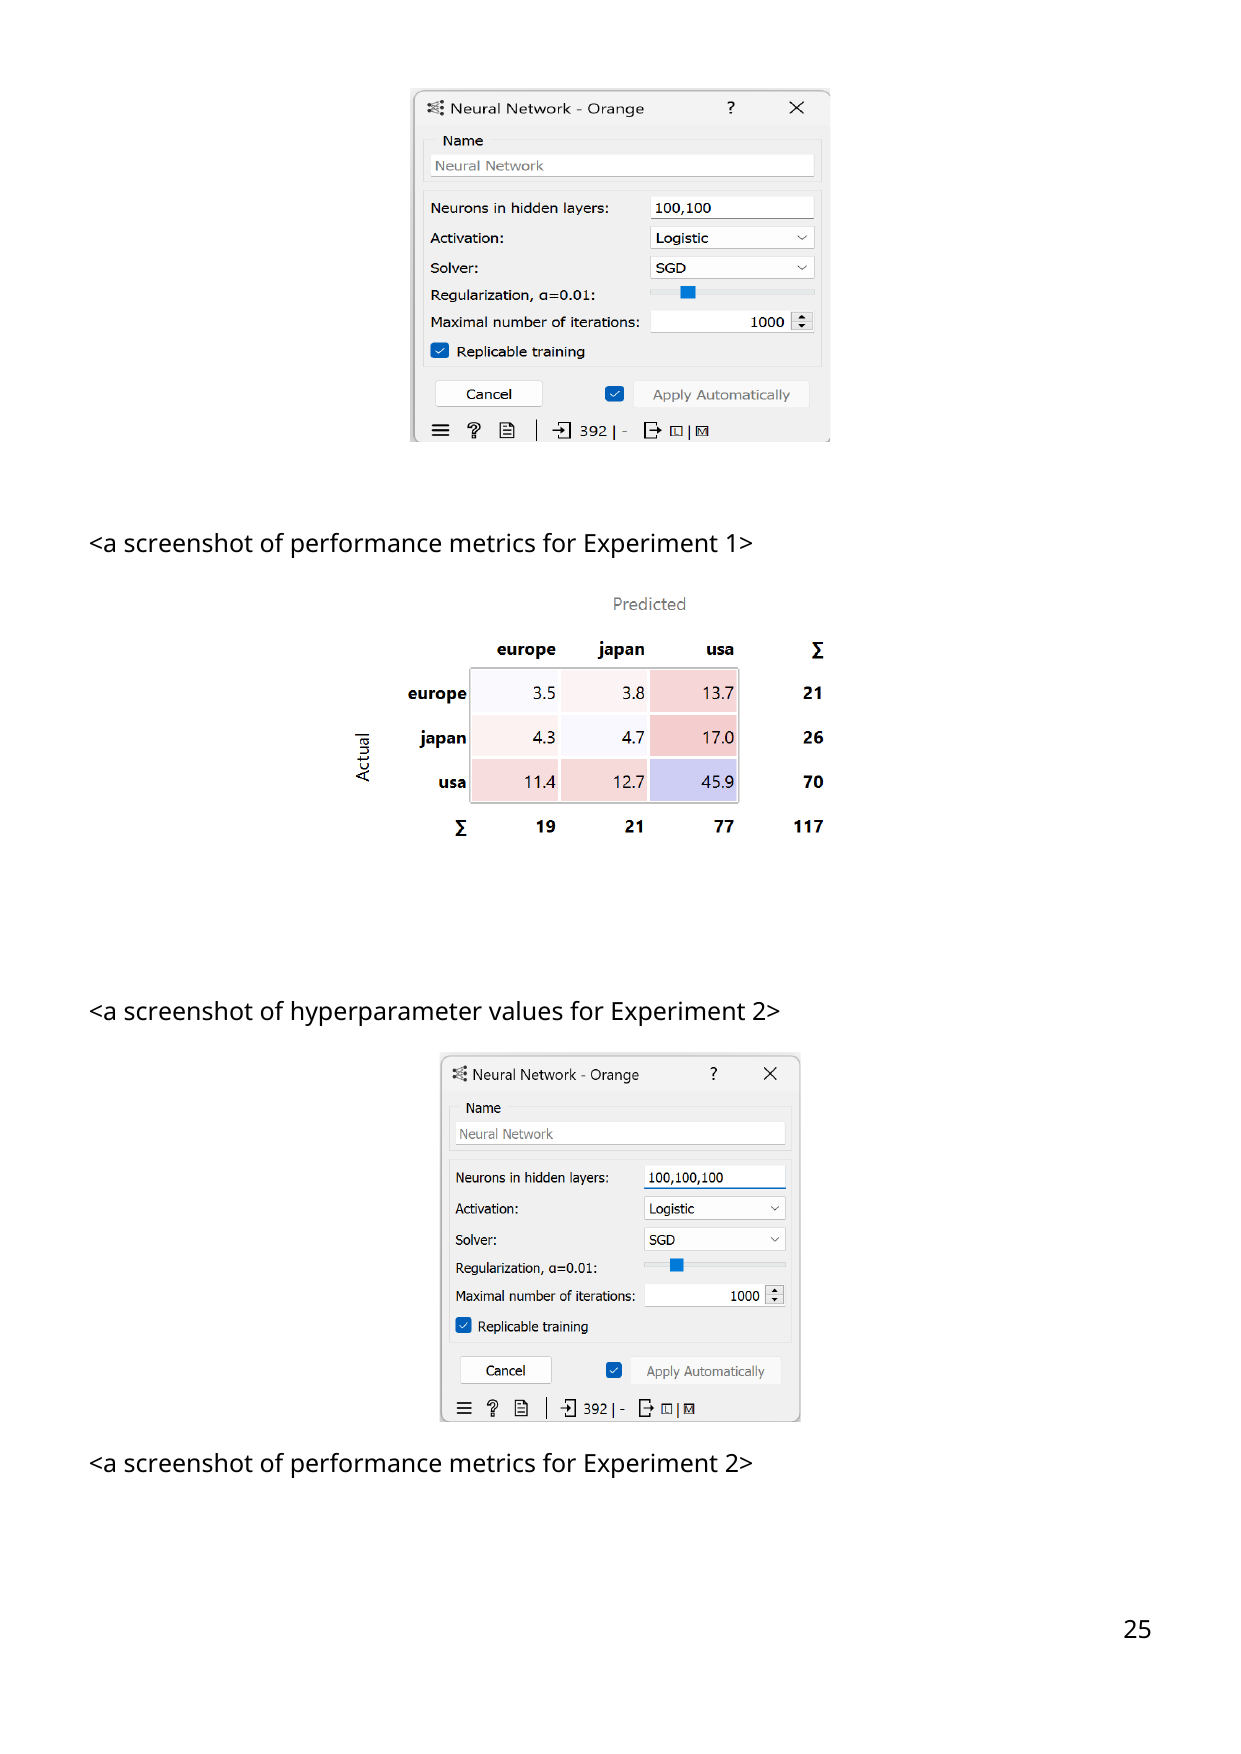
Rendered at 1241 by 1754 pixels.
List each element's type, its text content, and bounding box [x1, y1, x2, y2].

text <a screenshot of performance metrics for Experiment 1> [89, 526, 1152, 560]
picture [439, 1052, 801, 1422]
picture [301, 584, 939, 910]
text <a screenshot of performance metrics for Experiment 2> [89, 1446, 1152, 1480]
text <a screenshot of hyperparameter values for Experiment 2> [89, 994, 1152, 1028]
picture [410, 88, 831, 442]
